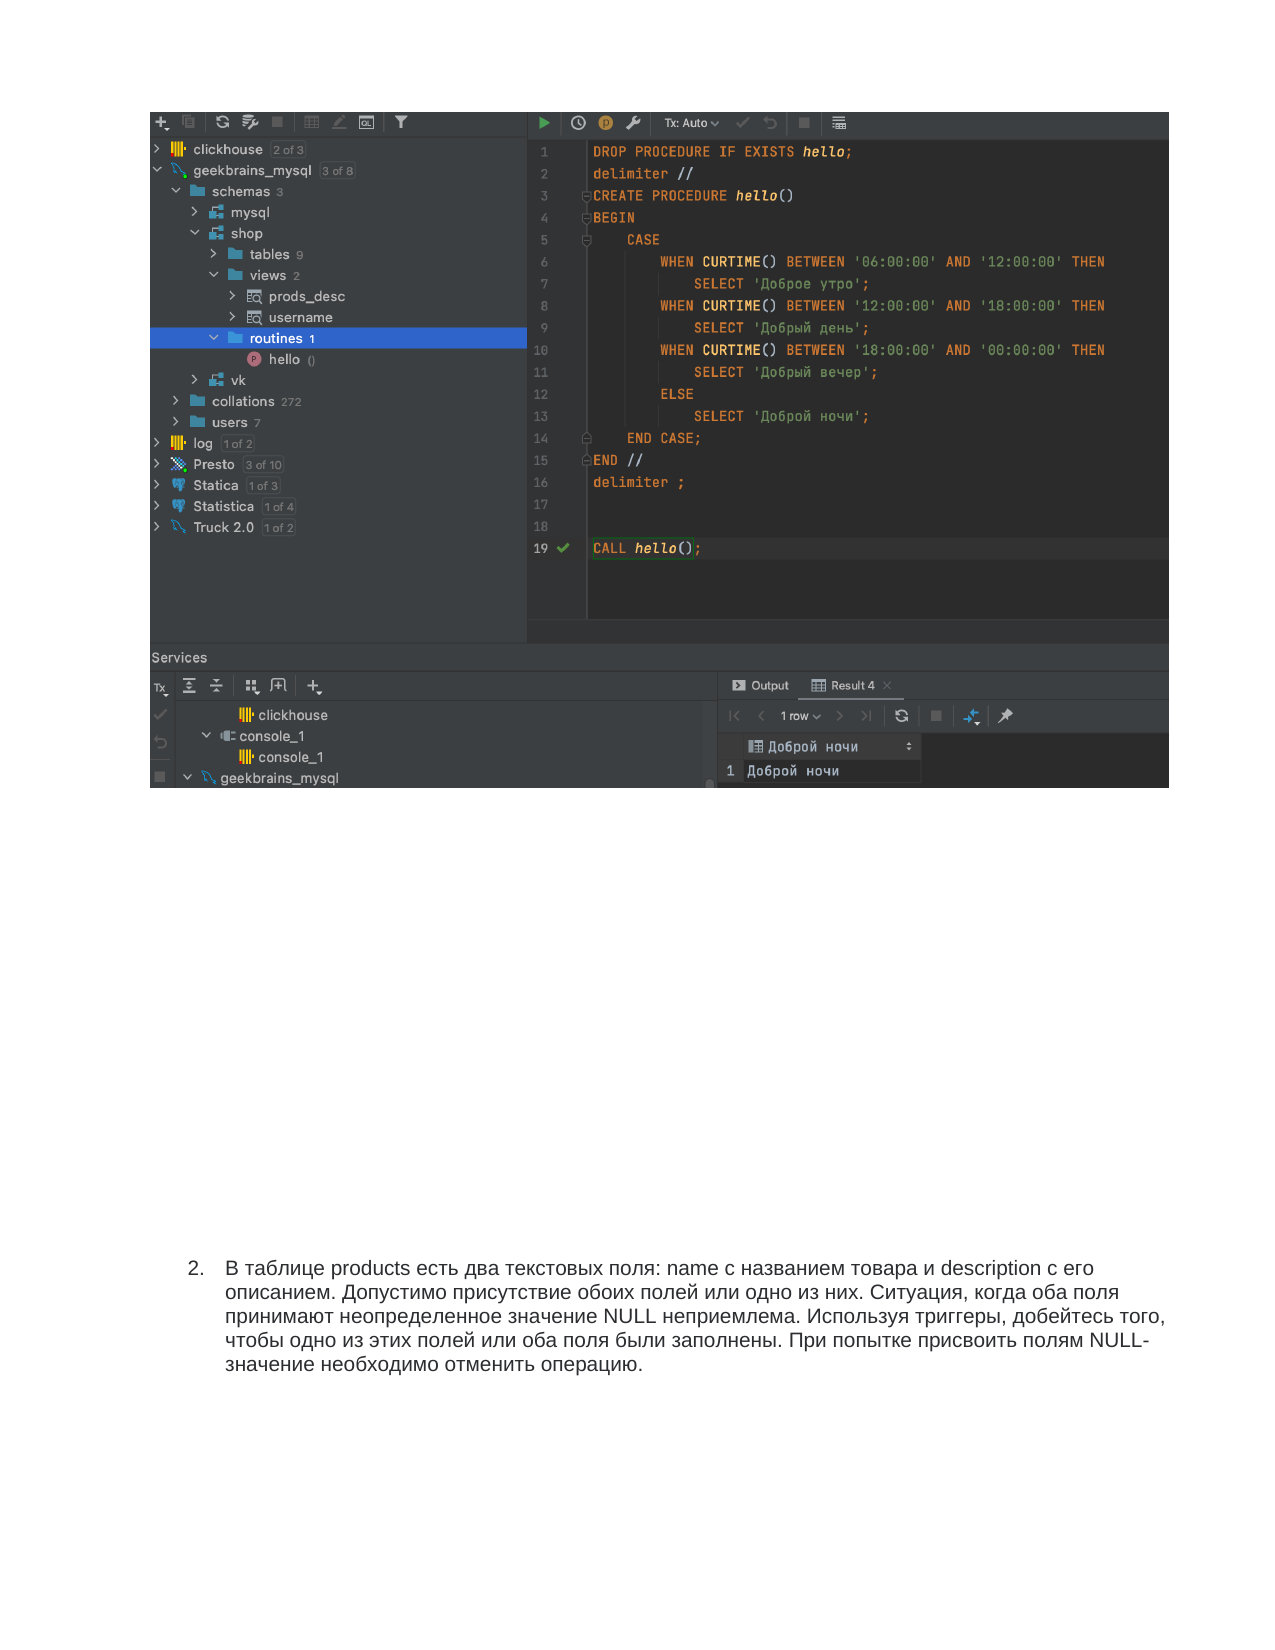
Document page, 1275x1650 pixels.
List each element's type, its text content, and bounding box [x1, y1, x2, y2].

picture [150, 112, 1169, 788]
list В таблице products есть два текстовых поля: name с названием товара и description с его описанием. Допустимо присутствие обоих полей или одно из них. Ситуация, когда оба поля принимают неопределенное значение NULL неприемлема. Используя триггеры, добейтесь того, чтобы одно из этих полей или оба поля были заполнены. При попытке присвоить полям NULL-значение необходимо отменить операцию. [187, 1256, 1169, 1376]
